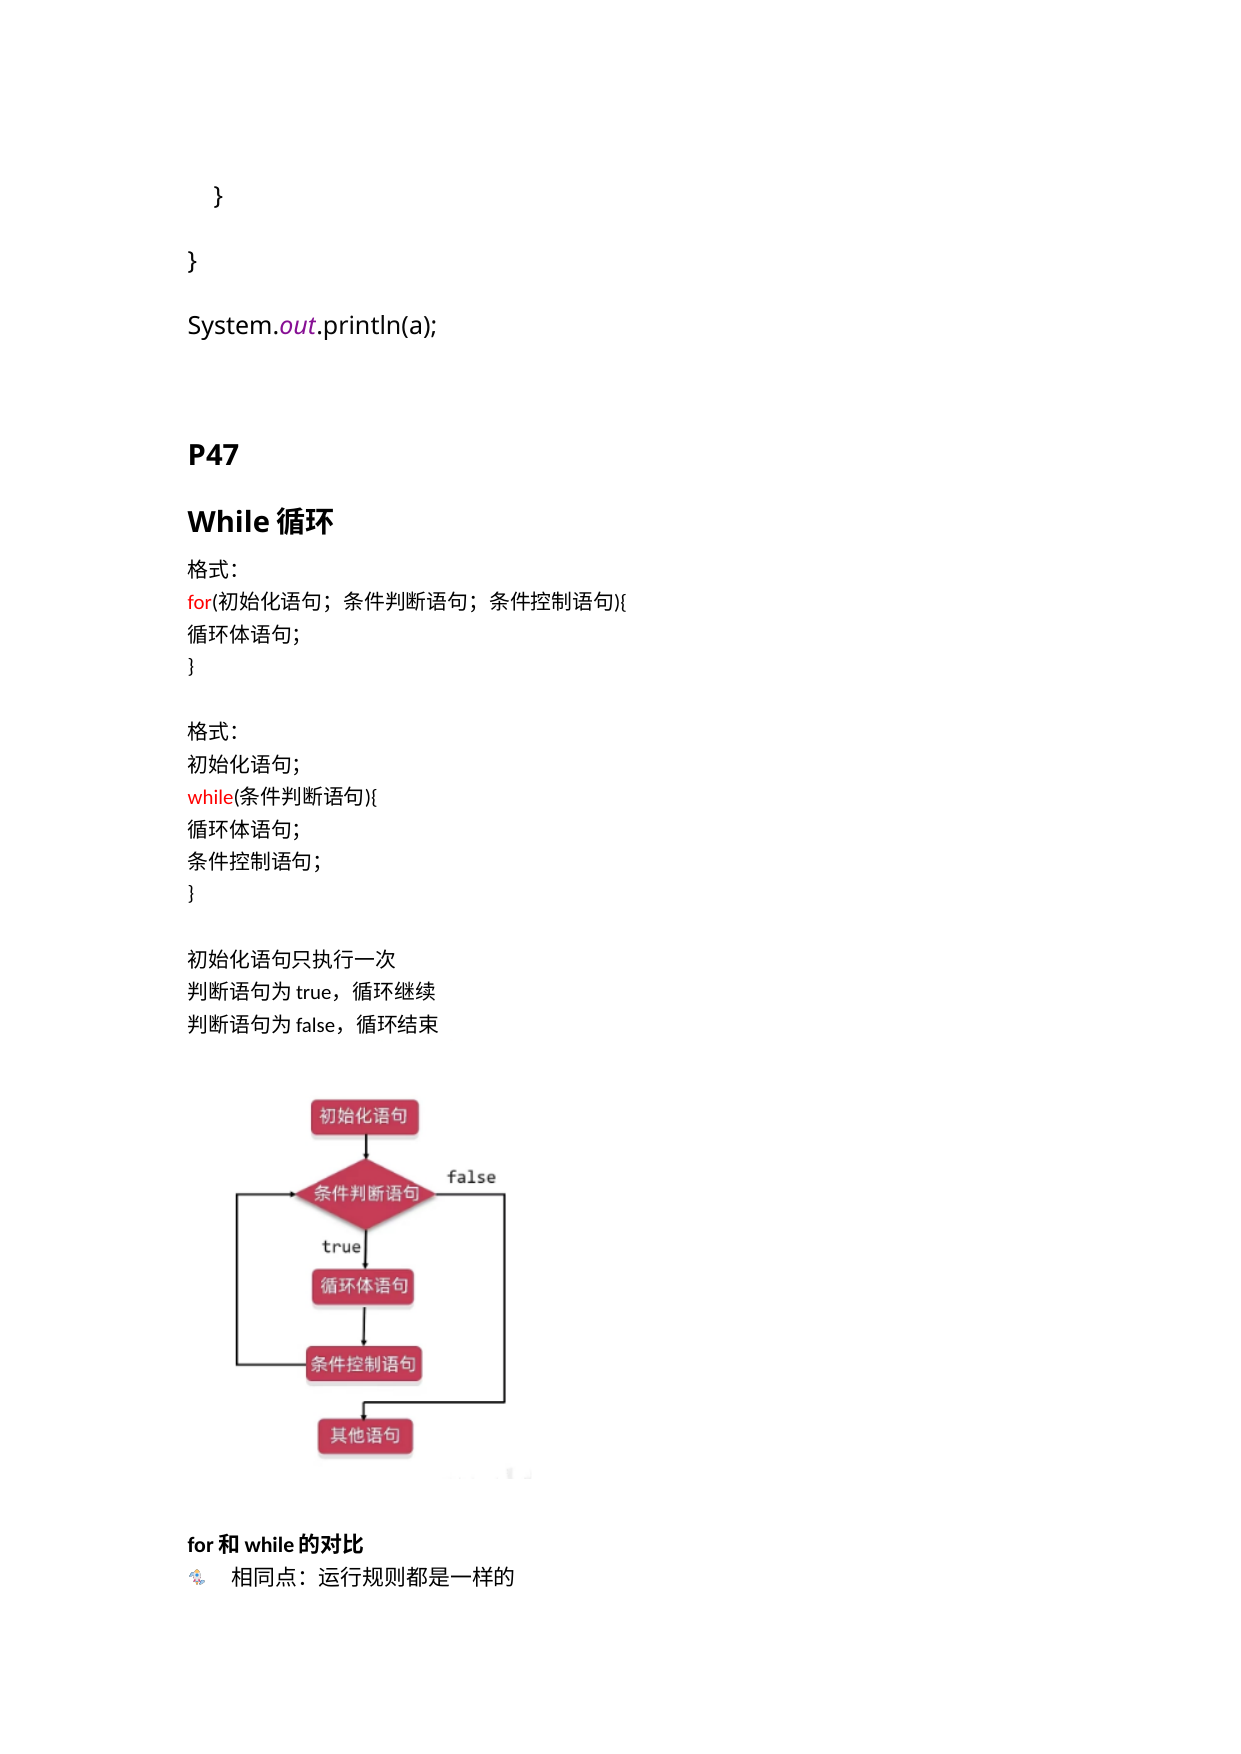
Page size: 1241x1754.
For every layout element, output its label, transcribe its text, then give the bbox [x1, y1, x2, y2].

text 格式： [187, 552, 1053, 584]
text 条件控制语句； [187, 844, 1053, 877]
text 初始化语句只执行一次 [187, 942, 1053, 974]
text for和while的对比 [187, 1527, 1053, 1559]
picture [188, 1568, 206, 1586]
text } [187, 877, 1053, 909]
text while(条件判断语句){ [187, 779, 1053, 812]
text for(初始化语句；条件判断语句；条件控制语句){ [187, 584, 1053, 617]
text 初始化语句； [187, 747, 1053, 779]
text System.out.println(a); [187, 292, 1053, 357]
text 判断语句为false，循环结束 [187, 1007, 1053, 1039]
text } [187, 227, 1053, 292]
text 判断语句为true，循环继续 [187, 974, 1053, 1007]
text } [187, 162, 1053, 227]
list While循环 [187, 487, 1053, 552]
picture [187, 1039, 532, 1479]
text 循环体语句； [187, 812, 1053, 844]
list 相同点：运行规则都是一样的 [187, 1559, 1053, 1592]
text 循环体语句； [187, 617, 1053, 649]
text 格式： [187, 714, 1053, 747]
list P47 [187, 422, 1053, 487]
text } [187, 649, 1053, 682]
